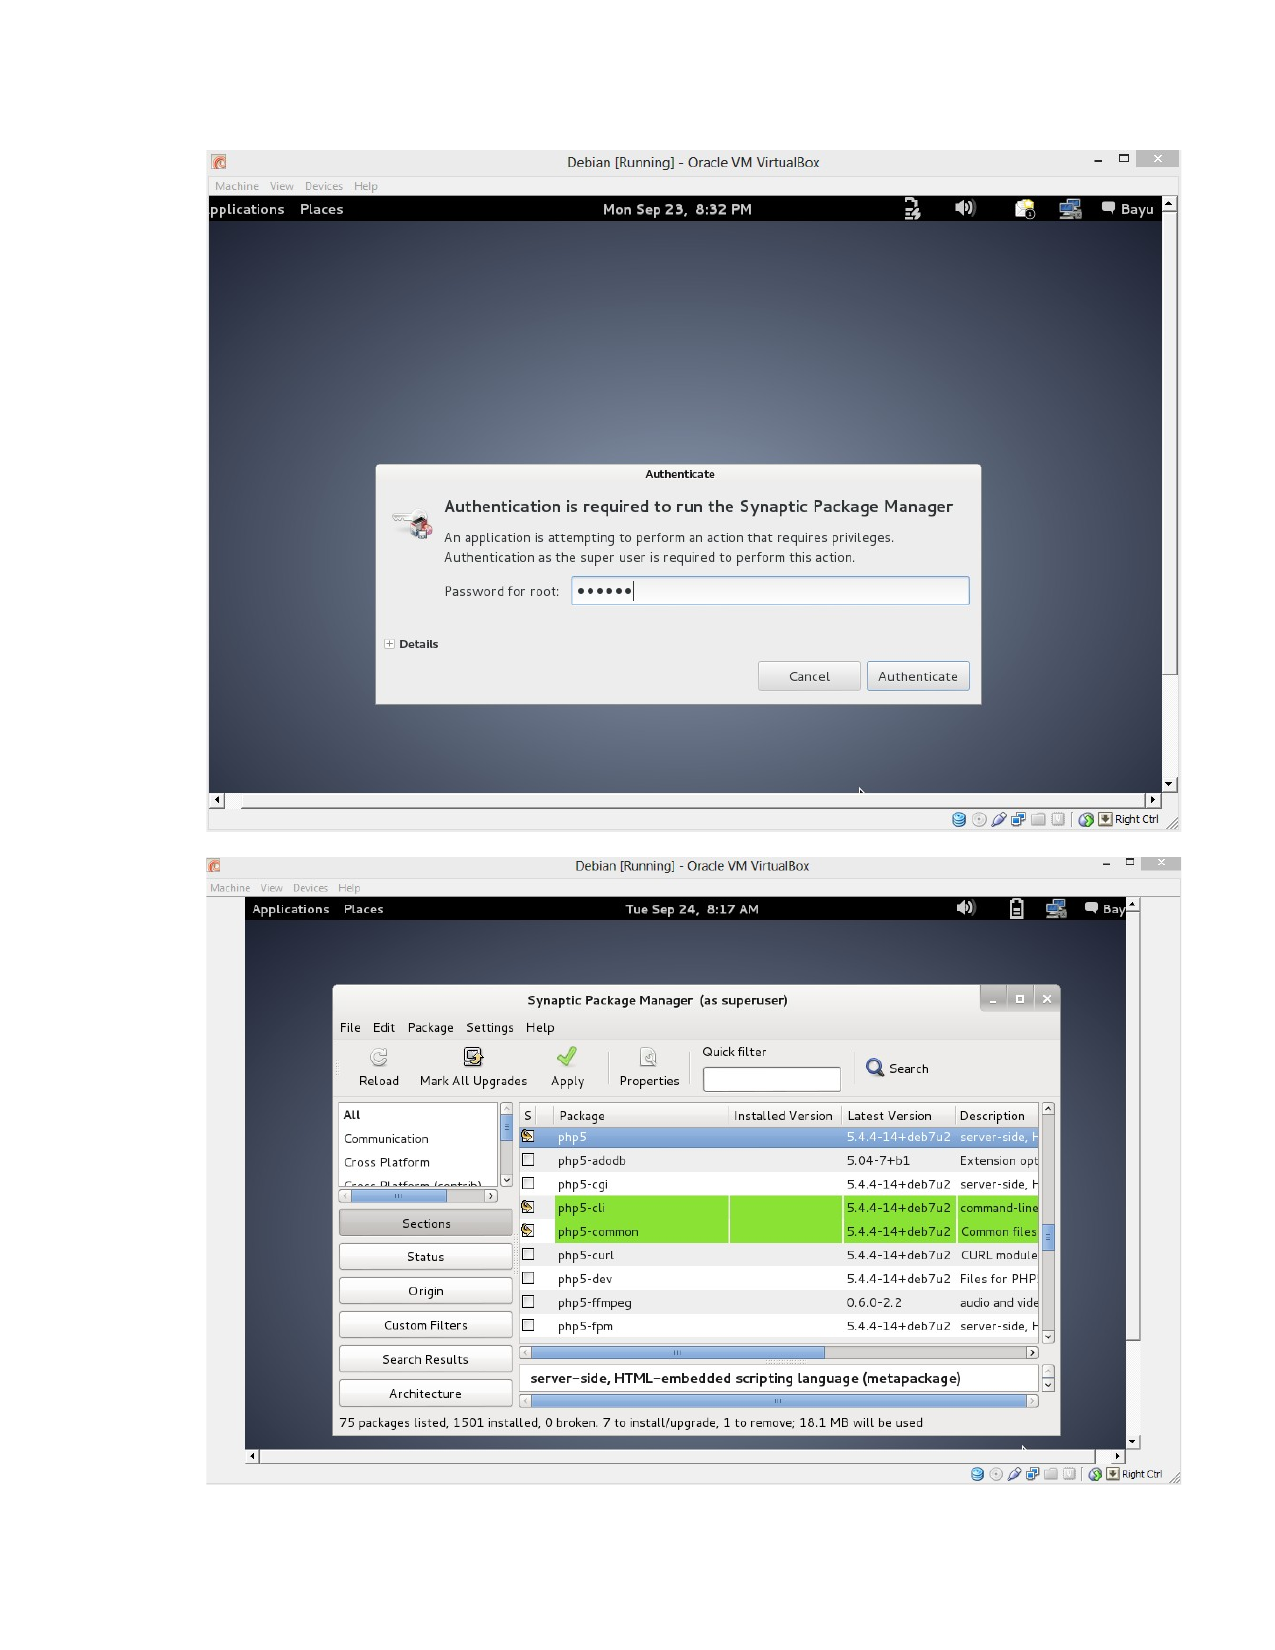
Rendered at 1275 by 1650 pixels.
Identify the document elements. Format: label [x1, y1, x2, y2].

picture [206, 857, 1182, 1485]
picture [206, 150, 1182, 832]
